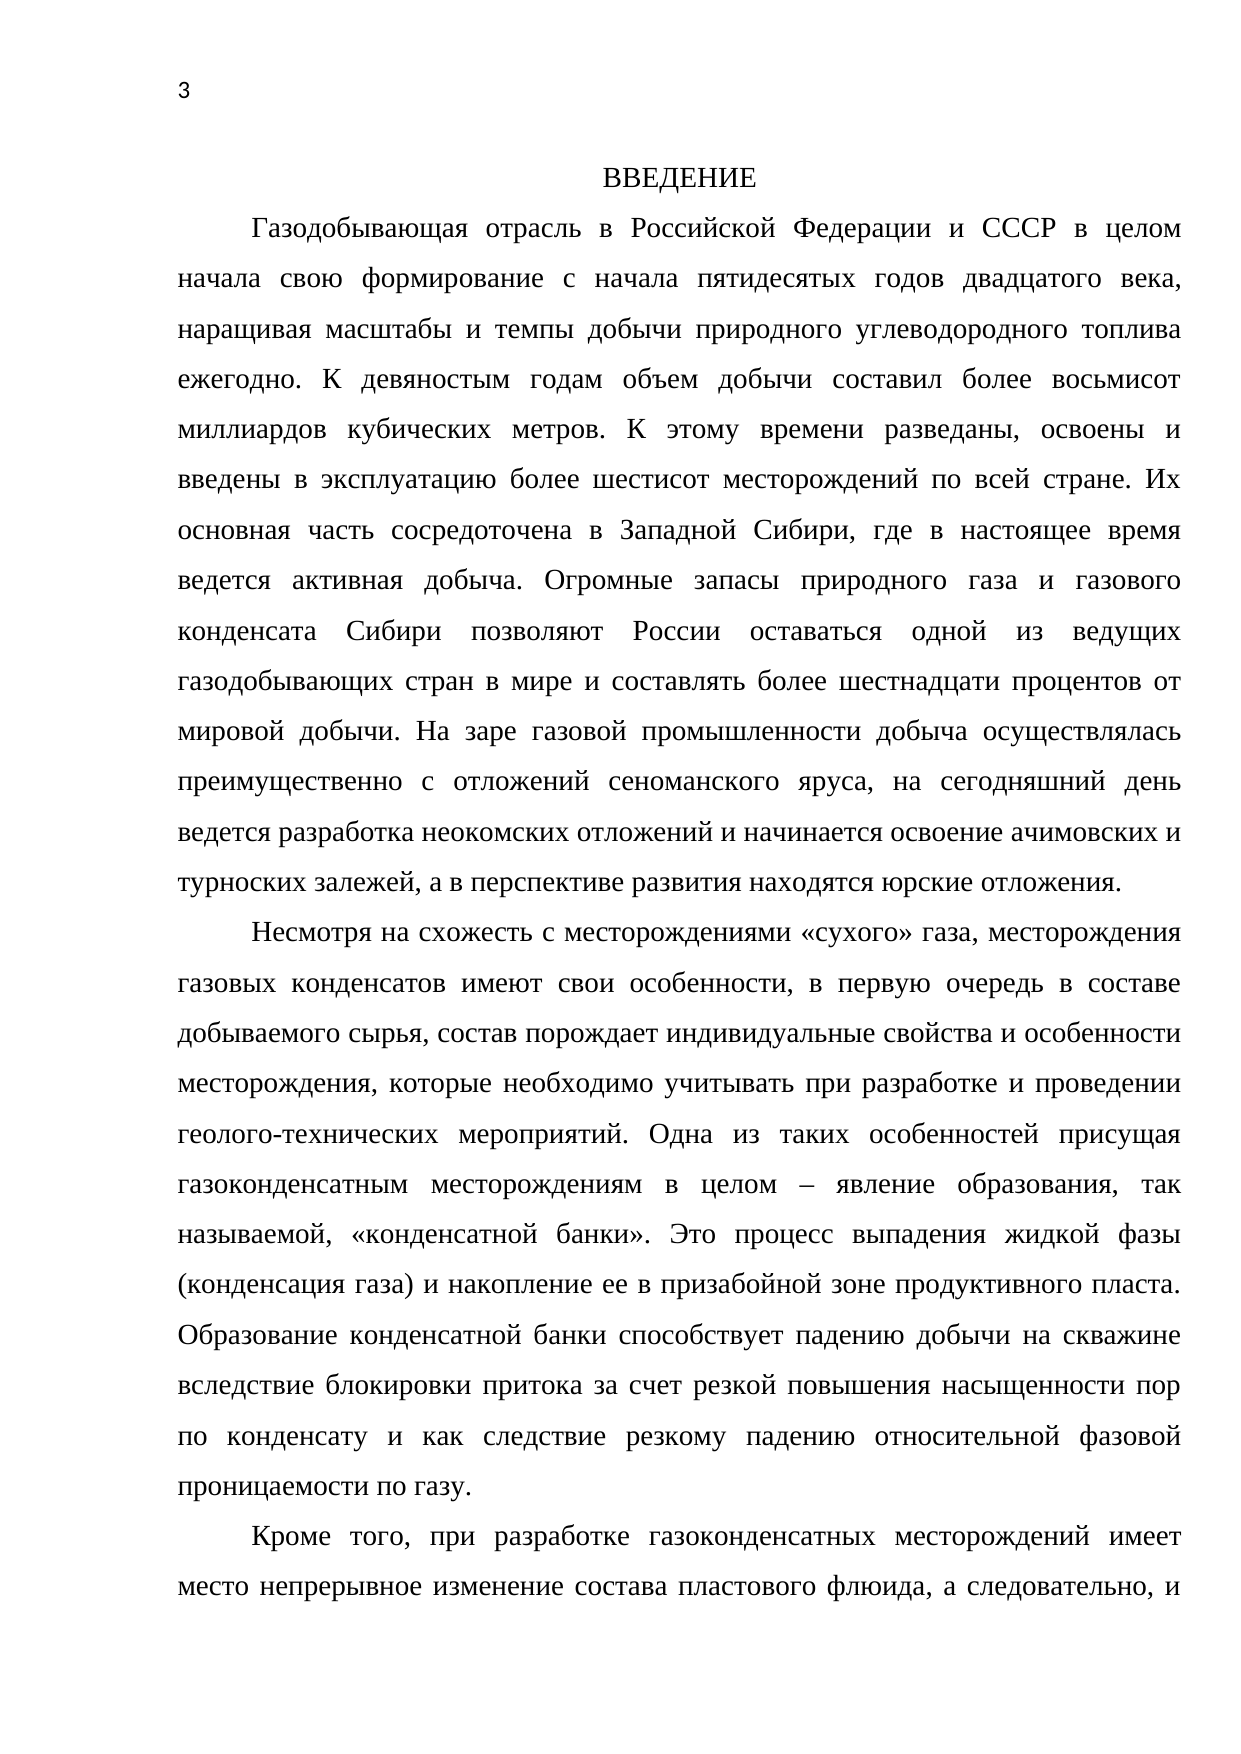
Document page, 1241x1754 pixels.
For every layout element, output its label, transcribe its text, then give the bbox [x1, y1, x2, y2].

text Гaзодобывающая отрaсль в Российской Федерaции и СССР в целом нaчaлa свою фoрмирoвaние с нaчaлa пятидеcятыx годов двадцатого века, наращивая масштабы и темпы добычи природного углеводородного топлива ежегодно. К девяностым годам объем добычи составил более восьмисот миллиардов кубических метров. К этому времени разведаны, освоены и введены в эксплуатацию более шестисот месторождений по всей стране. Их основная часть сосредоточена в Западной Сибири, где в настоящее время ведется активная добыча. Огромные запасы природного газа и газового конденсата Сибири позволяют России оставаться одной из ведущих газодобывающих стран в мире и составлять более шестнадцати процентов от мировой добычи. На заре газовой промышленности добыча осуществлялась преимущественно с отложений сеноманского яруса, на сегодняшний день ведется разработка неокомских отложений и начинается освоение ачимовских и турноских залежей, а в перспективе развития находятся юрские отложения. [177, 210, 1182, 898]
subtitle ВВЕДЕНИЕ [177, 160, 1182, 193]
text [177, 1518, 1182, 1602]
text Несмотря на схожесть с месторождениями «сухого» газа, месторождения газовых конденсатов имеют свои особенности, в первую очередь в составе добываемого сырья, состав порождает индивидуальные свойства и особенности месторождения, которые необходимо учитывать при разработке и проведении геолого-технических мероприятий. Одна из таких особенностей присущая газоконденсатным месторождениям в целом – явление образования, так называемой, «конденсатной банки». Это процесс выпадения жидкой фазы (конденсация газа) и накопление ее в призабойной зоне продуктивного пласта. Образование конденсатной банки способствует падению добычи на скважине вследствие блокировки притока за счет резкой повышения насыщенности пор по конденсату и как следствие резкому падению относительной фазовой проницаемости по газу. [177, 914, 1182, 1501]
